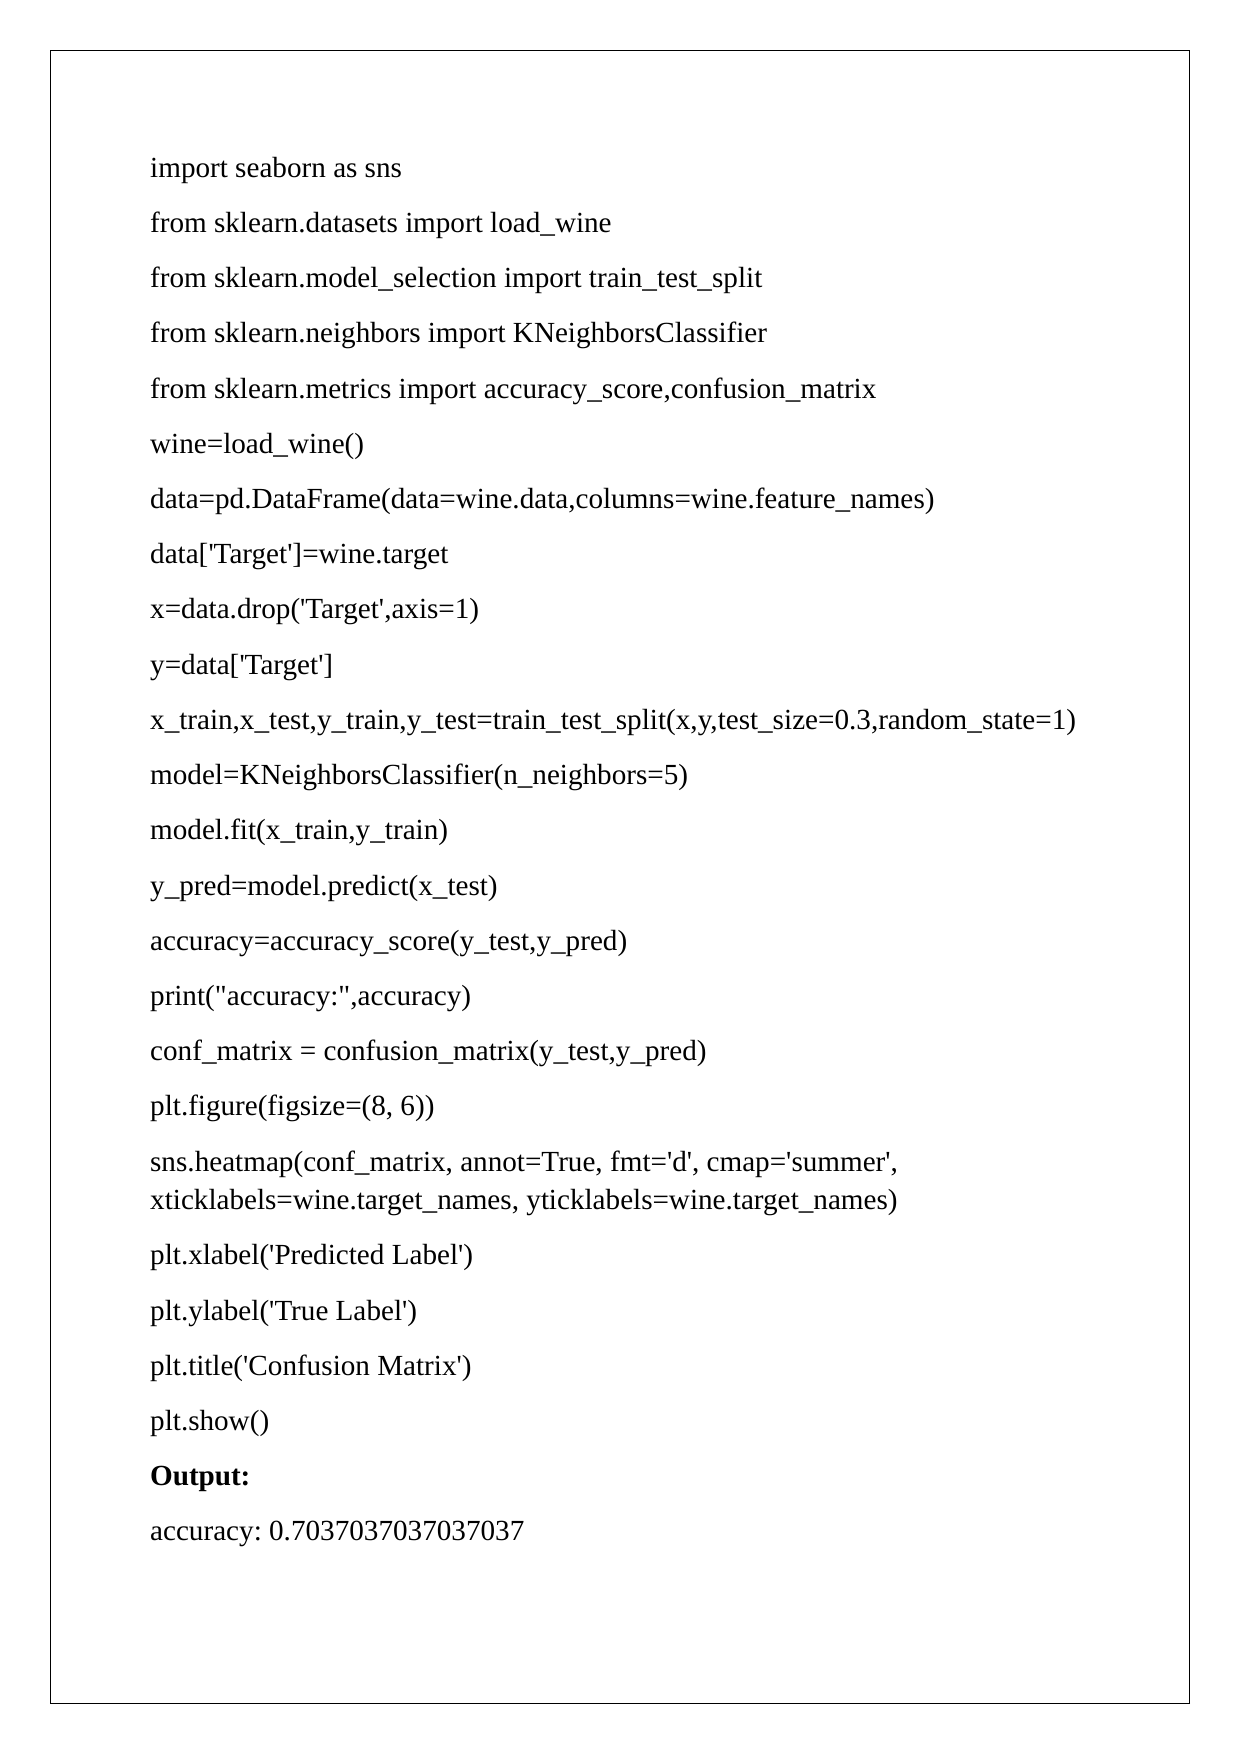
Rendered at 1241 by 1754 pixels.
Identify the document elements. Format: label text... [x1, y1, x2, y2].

text plt.figure(figsize=(8, 6)) [150, 1088, 1090, 1122]
text data=pd.DataFrame(data=wine.data,columns=wine.feature_names) [150, 481, 1090, 515]
text wine=load_wine() [150, 426, 1090, 459]
text data['Target']=wine.target [150, 536, 1090, 570]
text plt.xlabel('Predicted Label') [150, 1237, 1090, 1271]
text y=data['Target'] [150, 647, 1090, 680]
text y_pred=model.predict(x_test) [150, 868, 1090, 901]
text plt.ylabel('True Label') [150, 1293, 1090, 1326]
text x_train,x_test,y_train,y_test=train_test_split(x,y,test_size=0.3,random_state=1) [150, 702, 1090, 736]
text plt.title('Confusion Matrix') [150, 1348, 1090, 1381]
text from sklearn.model_selection import train_test_split [150, 260, 1090, 294]
text x=data.drop('Target',axis=1) [150, 592, 1090, 625]
text model.fit(x_train,y_train) [150, 812, 1090, 846]
text Output: [150, 1458, 1090, 1492]
text conf_matrix = confusion_matrix(y_test,y_pred) [150, 1033, 1090, 1067]
text print("accuracy:",accuracy) [150, 978, 1090, 1012]
text accuracy=accuracy_score(y_test,y_pred) [150, 923, 1090, 956]
text plt.show() [150, 1403, 1090, 1437]
text from sklearn.neighbors import KNeighborsClassifier [150, 316, 1090, 349]
text model=KNeighborsClassifier(n_neighbors=5) [150, 757, 1090, 791]
text from sklearn.metrics import accuracy_score,confusion_matrix [150, 371, 1090, 404]
text sns.heatmap(conf_matrix, annot=True, fmt='d', cmap='summer', xticklabels=wine.target_names, yticklabels=wine.target_names) [150, 1144, 1090, 1216]
text accuracy: 0.7037037037037037 [150, 1513, 1090, 1547]
text from sklearn.datasets import load_wine [150, 205, 1090, 239]
text import seaborn as sns [150, 150, 1090, 183]
